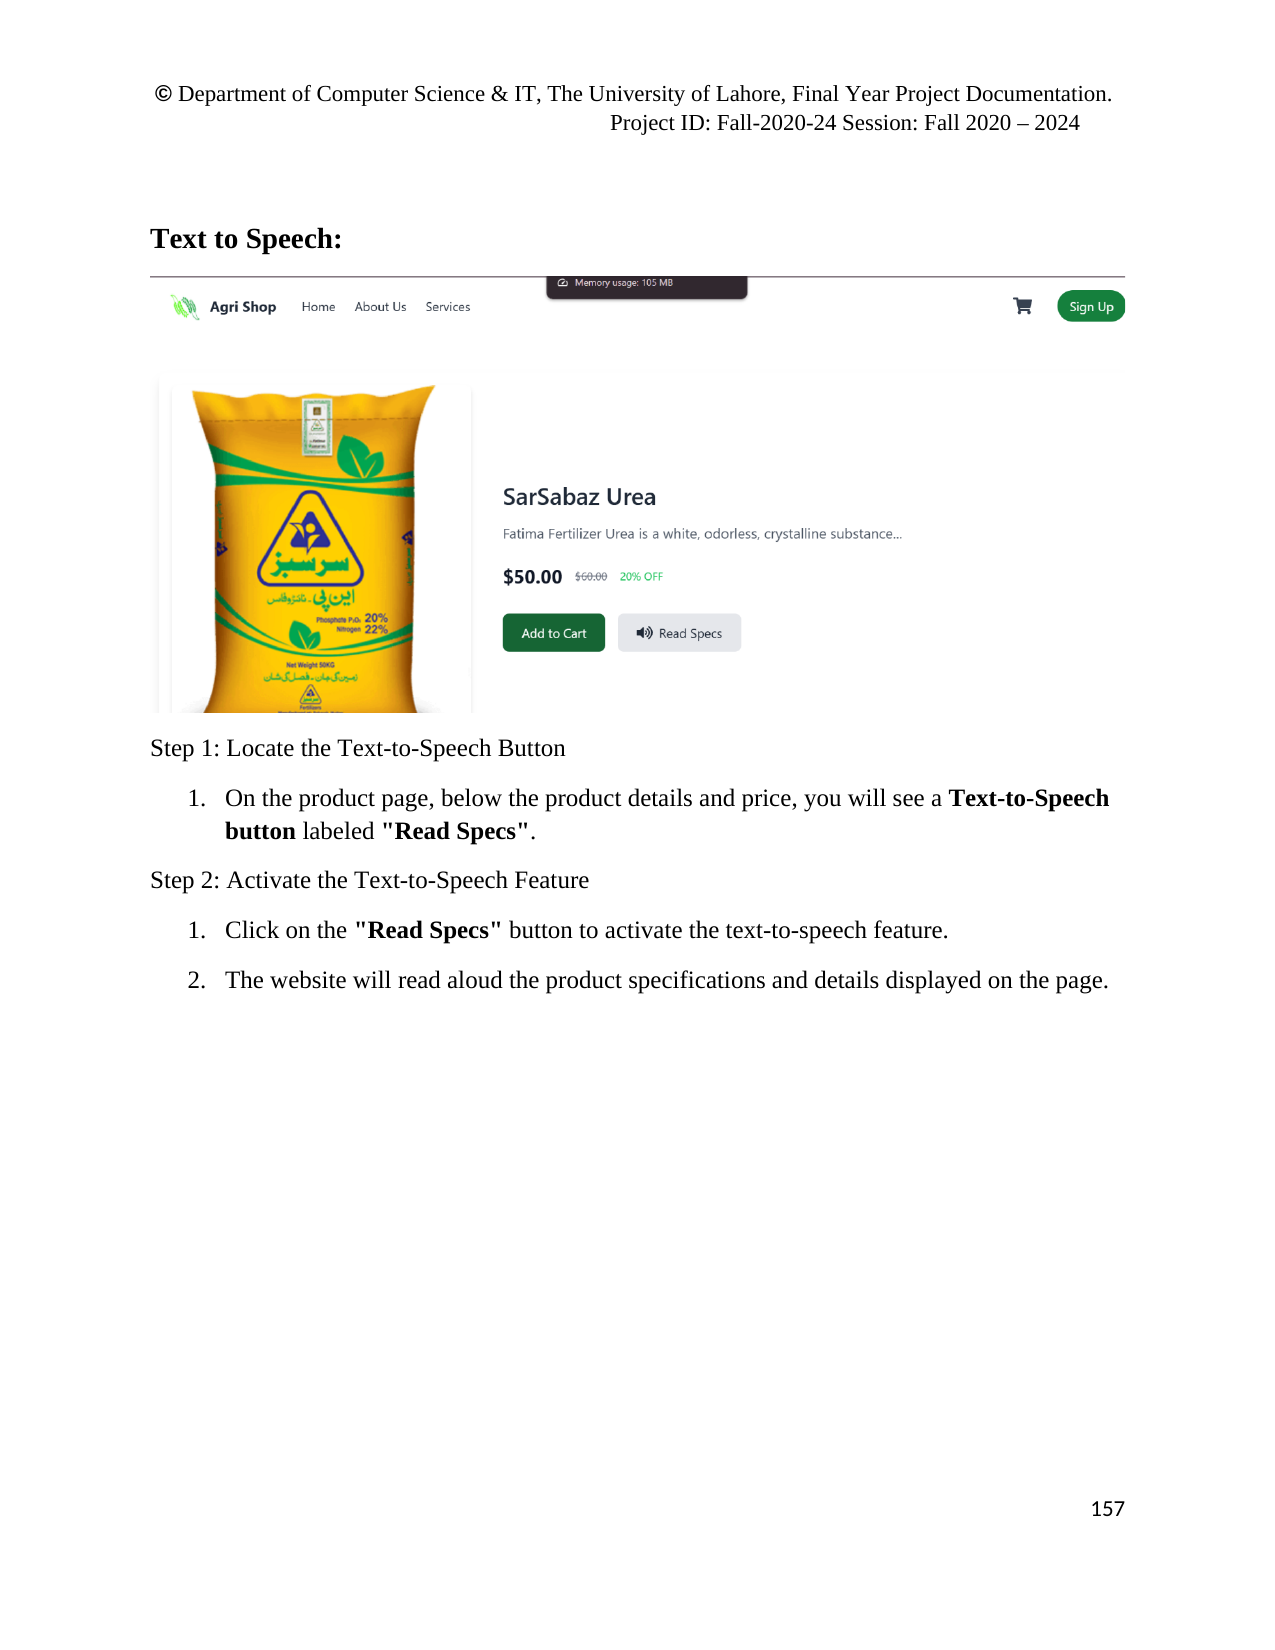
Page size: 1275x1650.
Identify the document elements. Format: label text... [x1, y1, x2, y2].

picture [150, 276, 1125, 713]
list Click on the "Read Specs" button to activate the text-to-speech feature. [187, 915, 1125, 944]
list The website will read aloud the product specifications and details displayed on the page. [187, 965, 1125, 994]
list On the product page, below the product details and price, you will see a Text-to-Speech button labeled "Read Specs". [187, 783, 1125, 845]
text Step 2: Activate the Text-to-Speech Feature [150, 866, 1125, 894]
text Text to Speech: [150, 221, 1125, 255]
text Step 1: Locate the Text-to-Speech Button [150, 733, 1125, 762]
